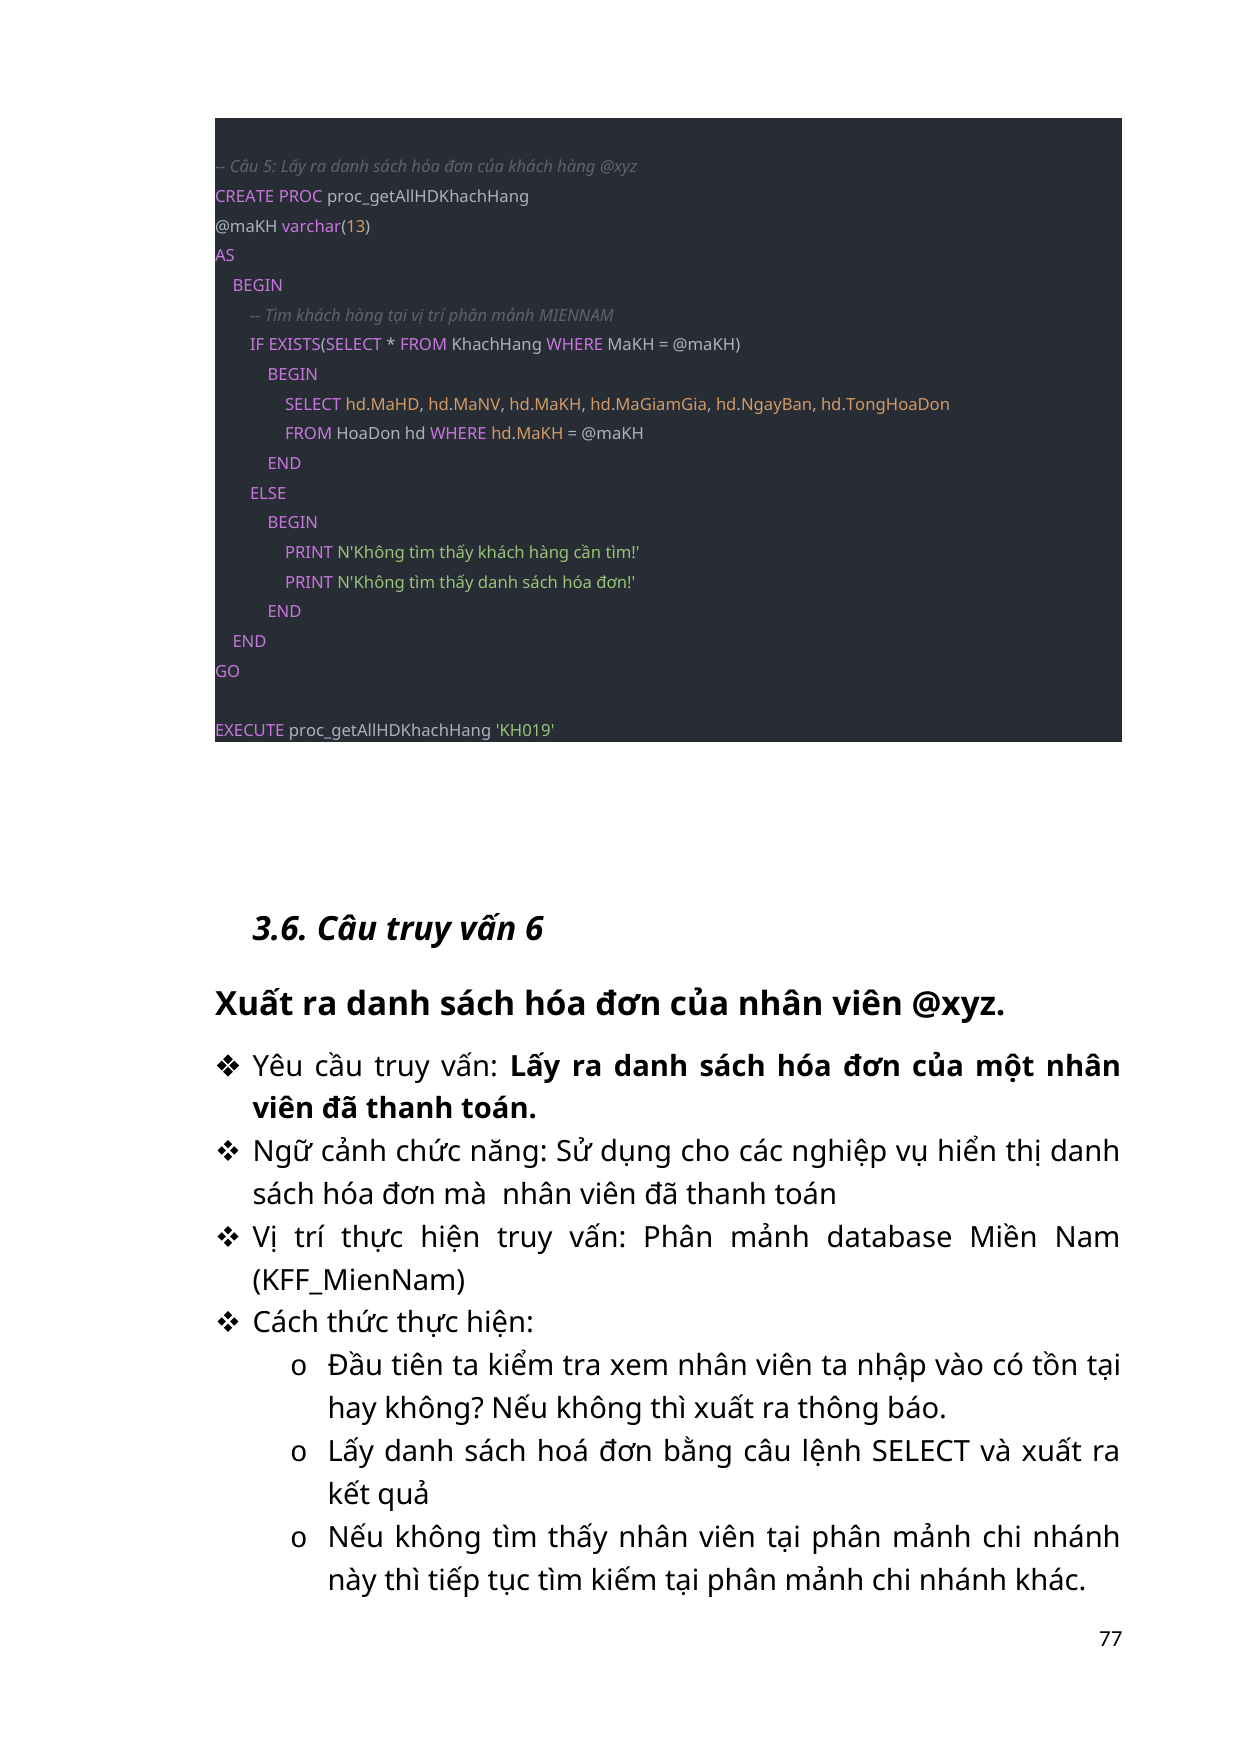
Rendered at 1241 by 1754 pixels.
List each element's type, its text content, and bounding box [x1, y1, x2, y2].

list Cách thức thực hiện: [215, 1302, 1122, 1341]
text BEGIN [215, 356, 1122, 385]
text END [215, 623, 1122, 652]
text BEGIN [215, 504, 1122, 534]
text -- Câu 5: Lấy ra danh sách hóa đơn của khách hàng @xyz [215, 148, 1122, 177]
text GO [215, 652, 1122, 682]
text AS [215, 237, 1122, 267]
subtitle 3.6. Câu truy vấn 6 [177, 905, 1122, 950]
text PRINT N'Không tìm thấy khách hàng cần tìm!' [215, 534, 1122, 563]
list Ngữ cảnh chức năng: Sử dụng cho các nghiệp vụ hiển thị danh sách hóa đơn mà nhân viên đã thanh toán [215, 1131, 1122, 1213]
text SELECT hd.MaHD, hd.MaNV, hd.MaKH, hd.MaGiamGia, hd.NgayBan, hd.TongHoaDon [215, 385, 1122, 415]
text PRINT N'Không tìm thấy danh sách hóa đơn!' [215, 563, 1122, 593]
text @maKH varchar(13) [215, 207, 1122, 237]
text -- Tìm khách hàng tại vị trí phân mảnh MIENNAM [215, 296, 1122, 326]
list Vị trí thực hiện truy vấn: Phân mảnh database Miền Nam (KFF_MienNam) [215, 1216, 1122, 1299]
text END [215, 593, 1122, 623]
text FROM HoaDon hd WHERE hd.MaKH = @maKH [215, 415, 1122, 445]
text END [215, 445, 1122, 474]
text EXECUTE proc_getAllHDKhachHang 'KH019' [215, 712, 1122, 742]
list Yêu cầu truy vấn: Lấy ra danh sách hóa đơn của một nhân viên đã thanh toán. [215, 1045, 1122, 1127]
text IF EXISTS(SELECT * FROM KhachHang WHERE MaKH = @maKH) [215, 326, 1122, 356]
text ELSE [215, 474, 1122, 504]
list Đầu tiên ta kiểm tra xem nhân viên ta nhập vào có tồn tại hay không? Nếu không thì xuất ra thông báo. [290, 1344, 1122, 1427]
text CREATE PROC proc_getAllHDKhachHang [215, 177, 1122, 207]
list Lấy danh sách hoá đơn bằng câu lệnh SELECT và xuất ra kết quả [290, 1430, 1122, 1513]
text BEGIN [215, 267, 1122, 296]
list Nếu không tìm thấy nhân viên tại phân mảnh chi nhánh này thì tiếp tục tìm kiếm tại phân mảnh chi nhánh khác. [290, 1516, 1122, 1599]
text Xuất ra danh sách hóa đơn của nhân viên @xyz. [177, 979, 1122, 1025]
